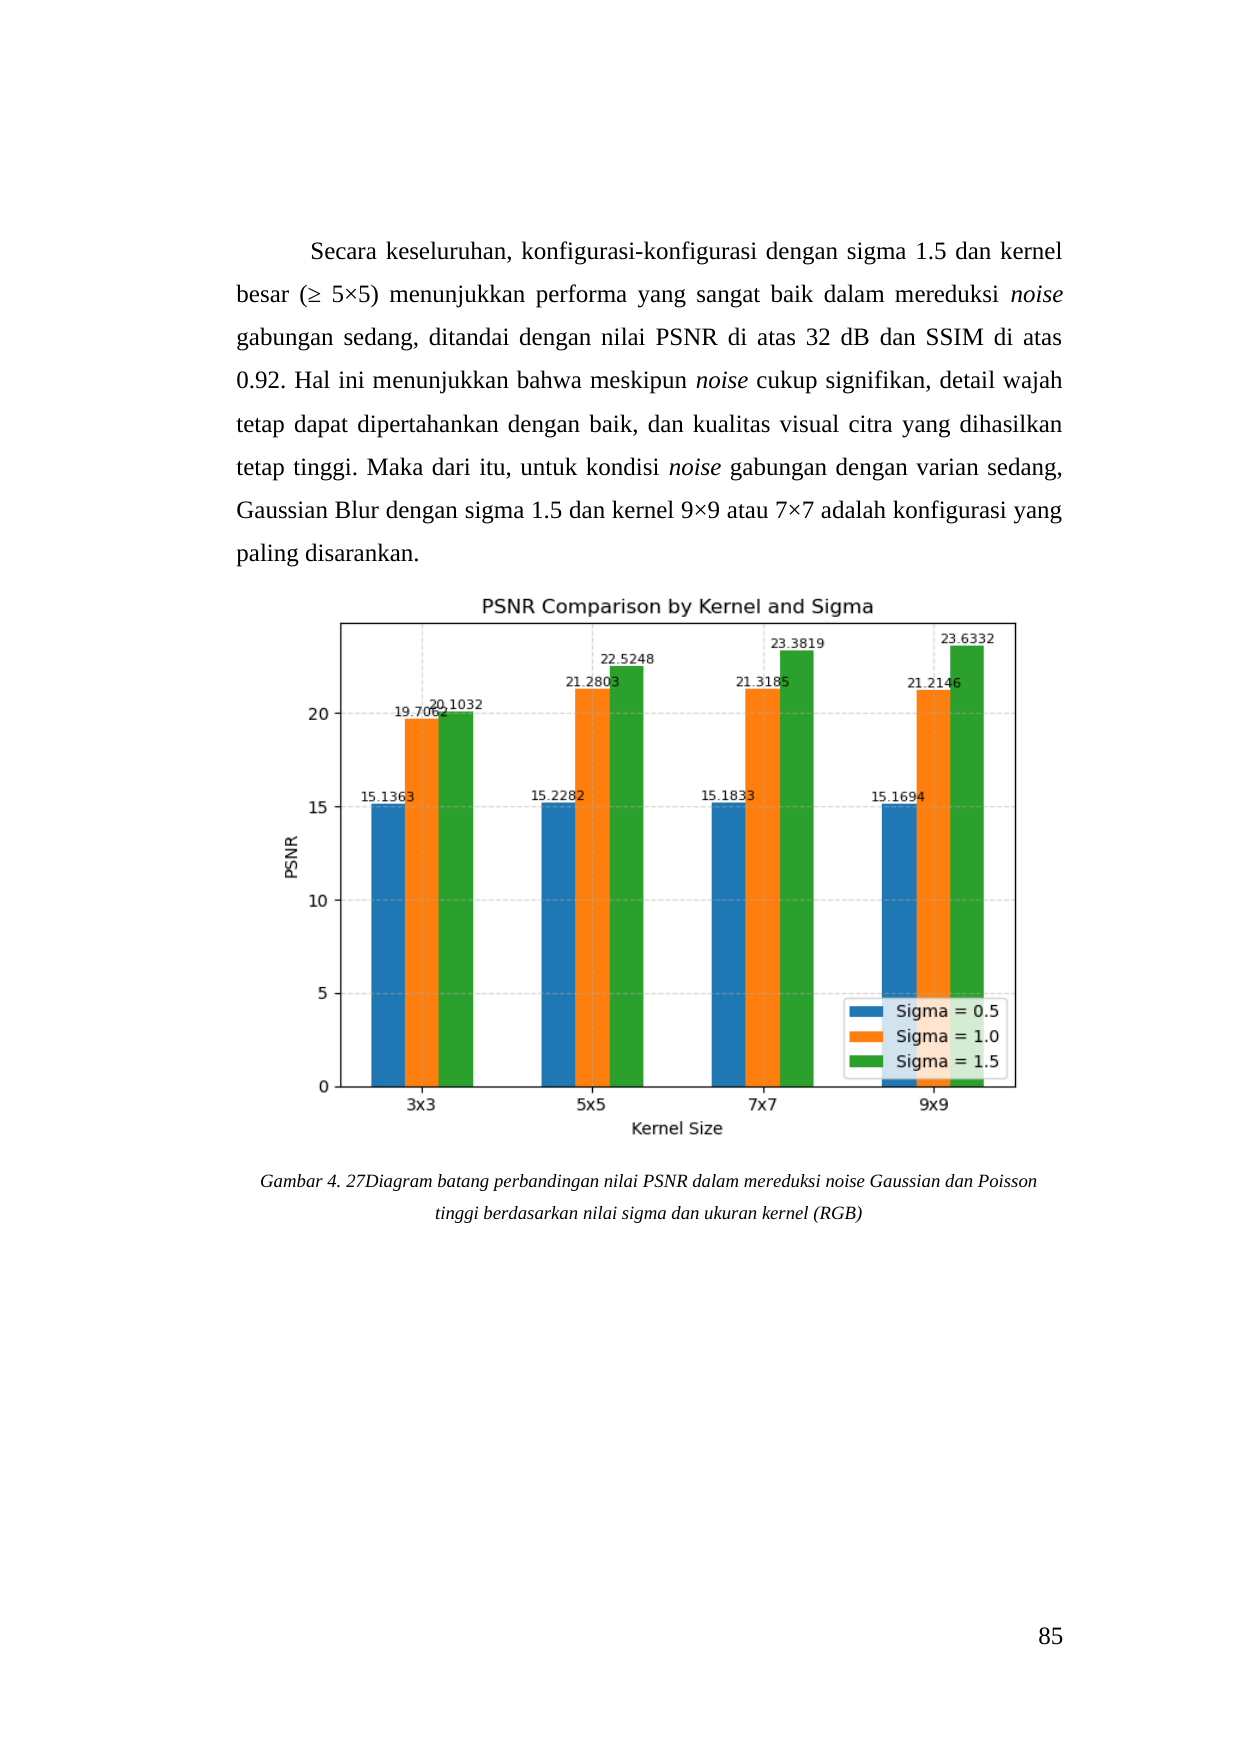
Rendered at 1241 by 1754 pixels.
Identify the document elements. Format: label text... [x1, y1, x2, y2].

picture [267, 581, 1033, 1156]
text Secara keseluruhan, konfigurasi-konfigurasi dengan sigma 1.5 dan kernel besar (≥ 5×5) menunjukkan performa yang sangat baik dalam mereduksi noise gabungan sedang, ditandai dengan nilai PSNR di atas 32 dB dan SSIM di atas 0.92. Hal ini menunjukkan bahwa meskipun noise cukup signifikan, detail wajah tetap dapat dipertahankan dengan baik, dan kualitas visual citra yang dihasilkan tetap tinggi. Maka dari itu, untuk kondisi noise gabungan dengan varian sedang, Gaussian Blur dengan sigma 1.5 dan kernel 9×9 atau 7×7 adalah konfigurasi yang paling disarankan. [236, 236, 1063, 567]
text Gambar 4. 27Diagram batang perbandingan nilai PSNR dalam mereduksi noise Gaussian dan Poisson tinggi berdasarkan nilai sigma dan ukuran kernel (RGB) [236, 1170, 1063, 1224]
